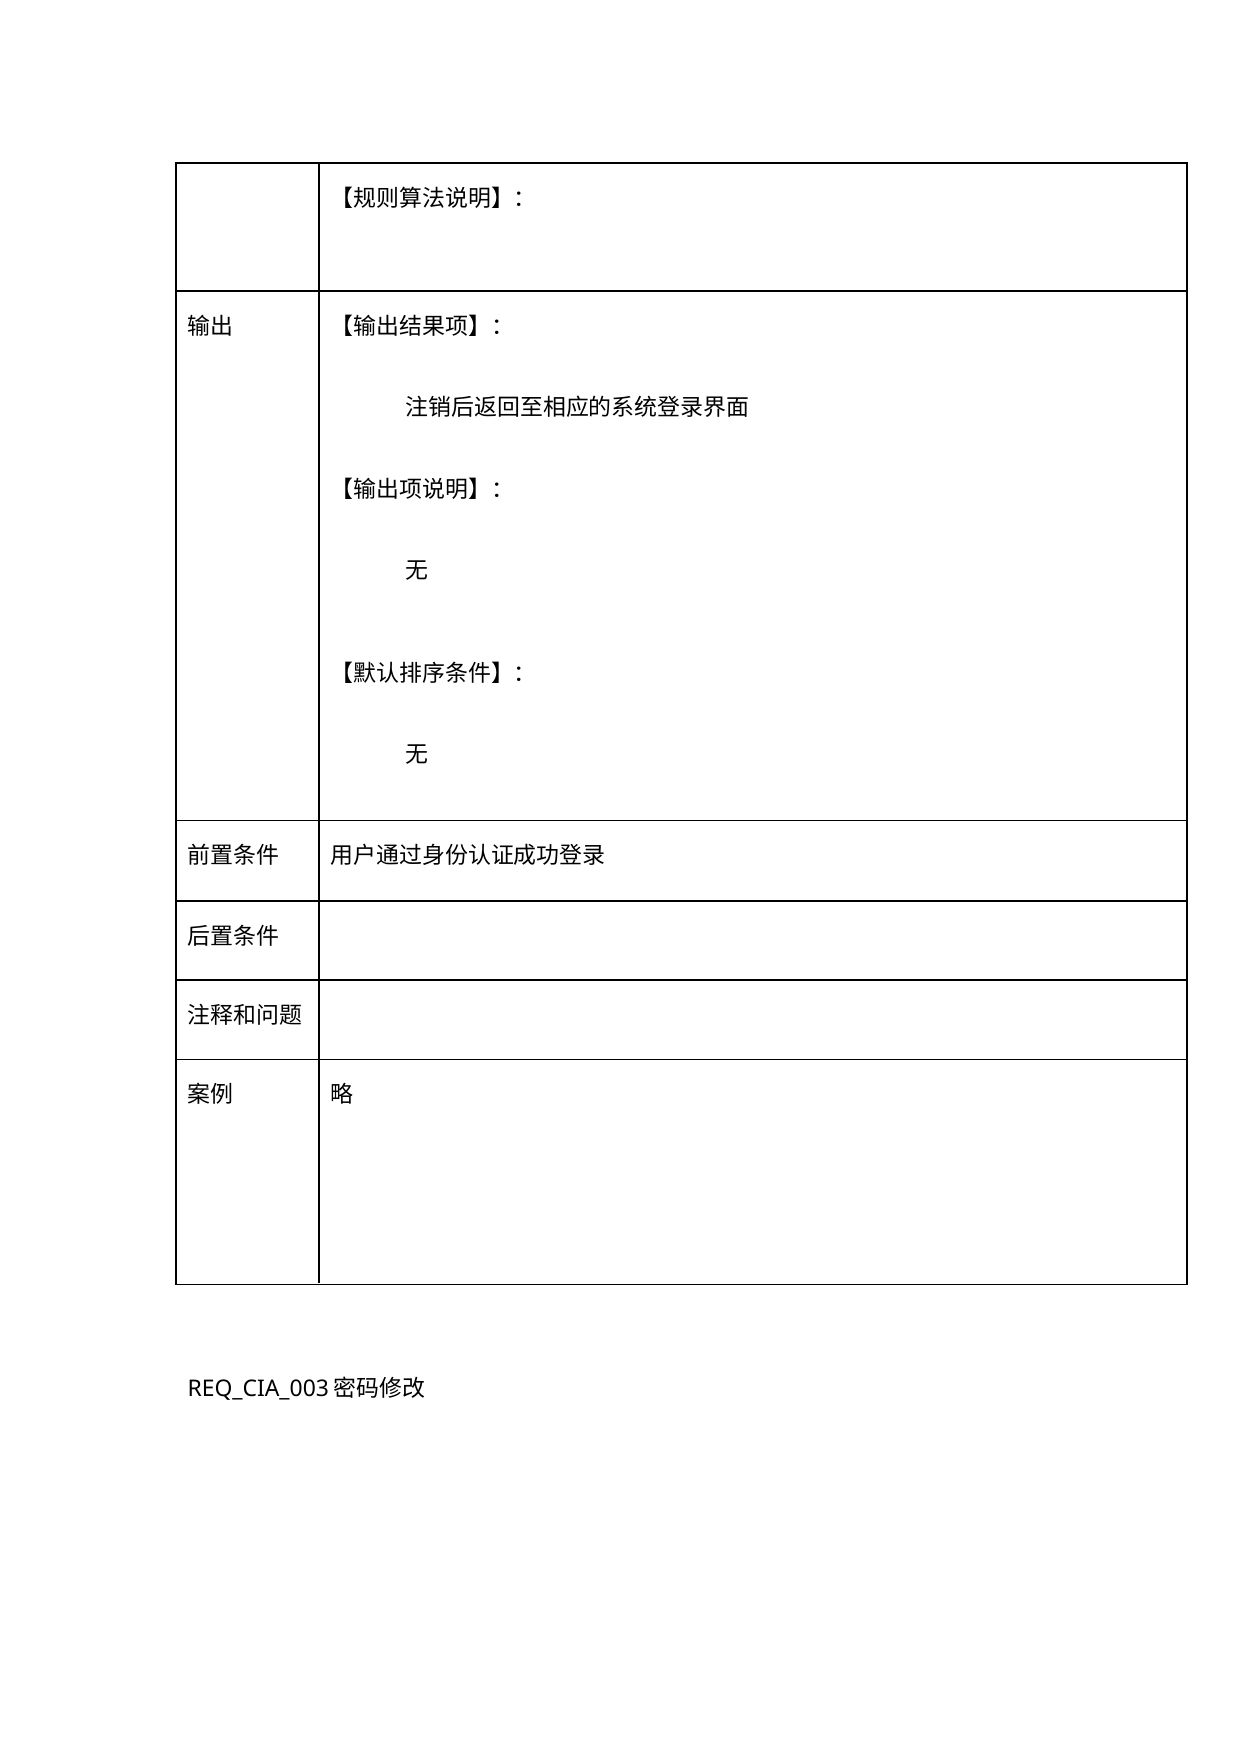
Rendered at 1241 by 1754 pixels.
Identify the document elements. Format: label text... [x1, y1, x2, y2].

text REQ_CIA_003密码修改 [187, 1354, 1053, 1419]
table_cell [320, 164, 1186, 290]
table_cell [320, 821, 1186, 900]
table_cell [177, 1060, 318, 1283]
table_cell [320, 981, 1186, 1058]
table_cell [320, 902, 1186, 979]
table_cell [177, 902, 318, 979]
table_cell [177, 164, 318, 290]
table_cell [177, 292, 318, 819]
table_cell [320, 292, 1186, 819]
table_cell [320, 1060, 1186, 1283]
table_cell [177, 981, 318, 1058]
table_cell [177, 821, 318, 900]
